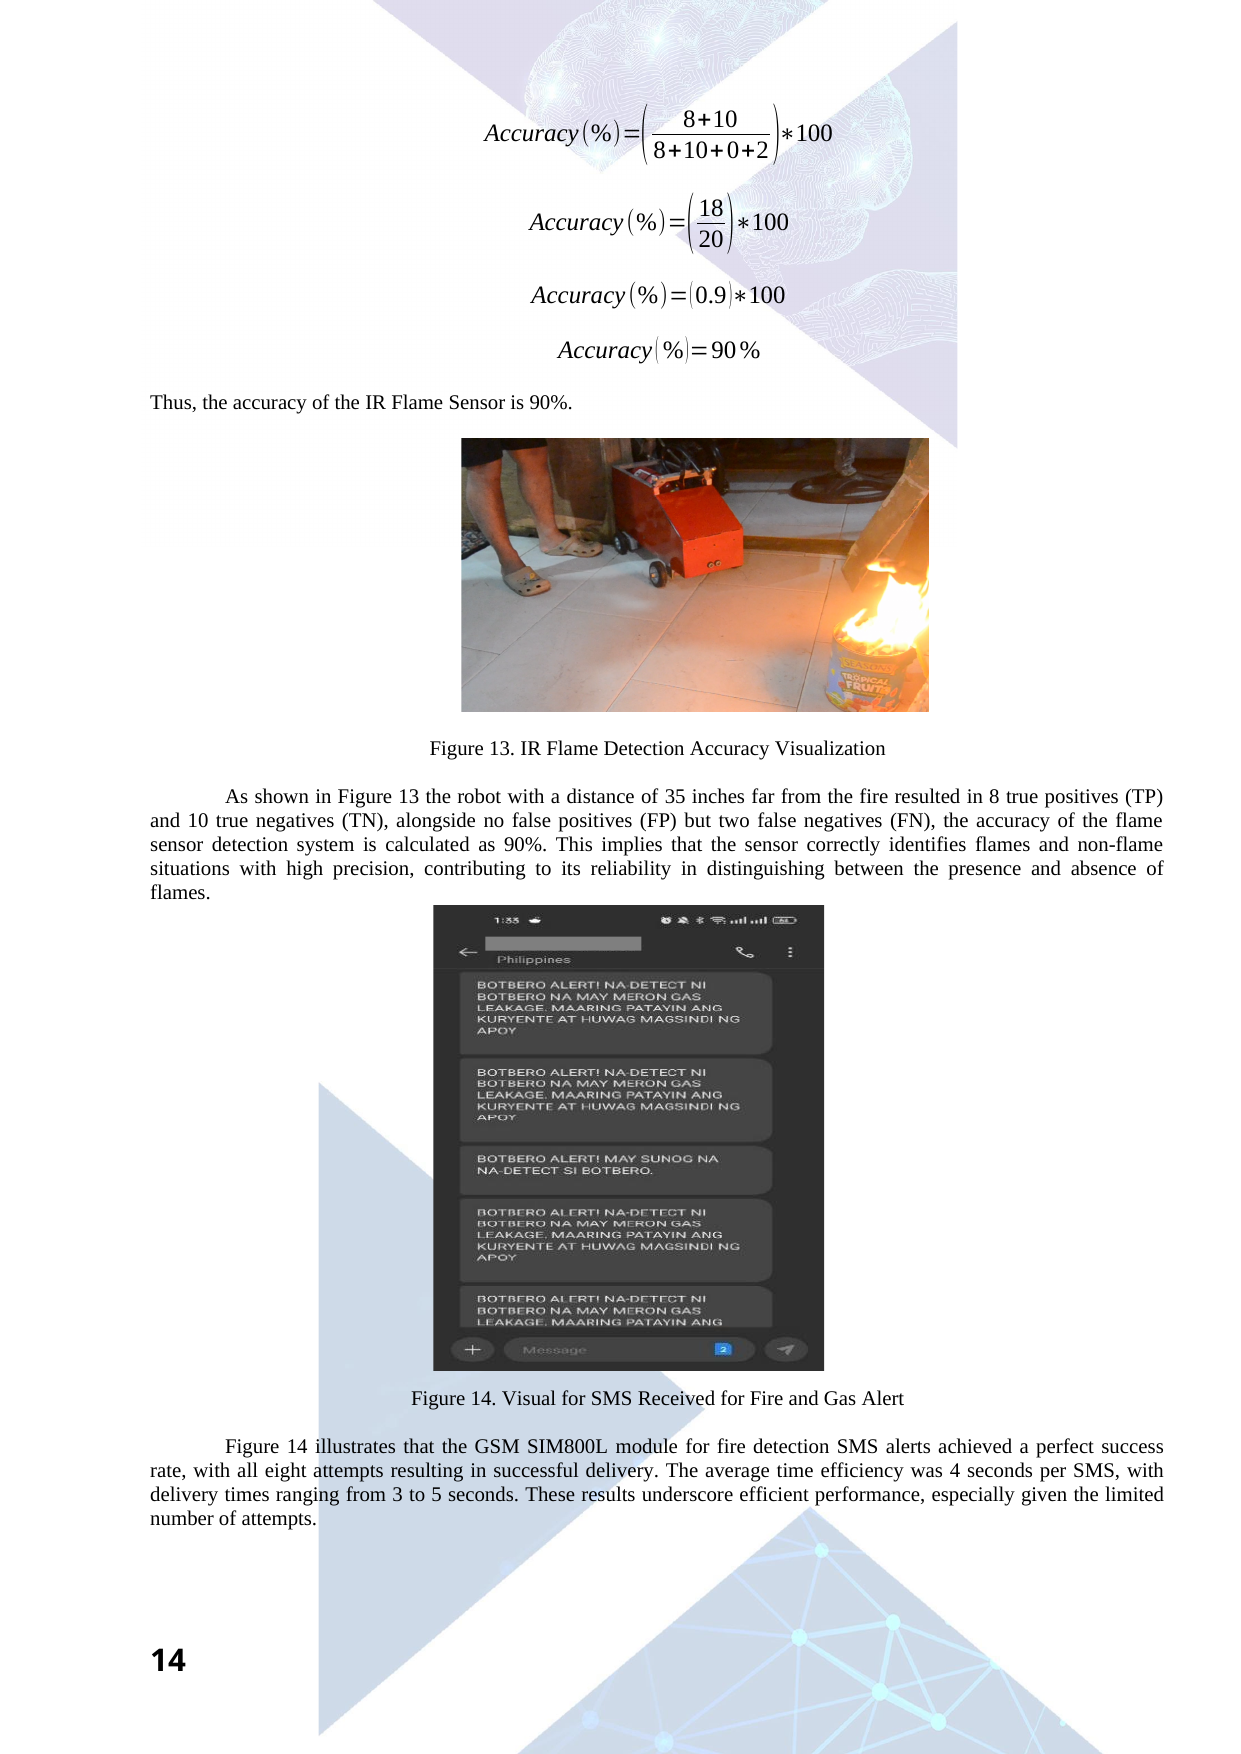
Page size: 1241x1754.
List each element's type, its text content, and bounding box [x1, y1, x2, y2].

text As shown in Figure 13 the robot with a distance of 35 inches far from the fire resulted in 8 true positives (TP) and 10 true negatives (TN), alongside no false positives (FP) but two false negatives (FN), the accuracy of the flame sensor detection system is calculated as 90%. This implies that the sensor correctly identifies flames and non-flame situations with high precision, contributing to its reliability in distinguishing between the presence and absence of flames. [150, 784, 1165, 904]
picture [318, 905, 1241, 1754]
text Figure 14. Visual for SMS Received for Fire and Gas Alert [150, 1385, 1165, 1409]
text Figure 13. IR Flame Detection Accuracy Visualization [150, 736, 1165, 760]
picture [141, 0, 958, 712]
text Figure 14 illustrates that the GSM SIM800L module for fire detection SMS alerts achieved a perfect success rate, with all eight attempts resulting in successful delivery. The average time efficiency was 4 seconds per SMS, with delivery times ranging from 3 to 5 seconds. These results underscore efficient performance, especially given the limited number of attempts. [150, 1433, 1165, 1530]
text Thus, the accuracy of the IR Flame Sensor is 90%. [150, 390, 1165, 414]
